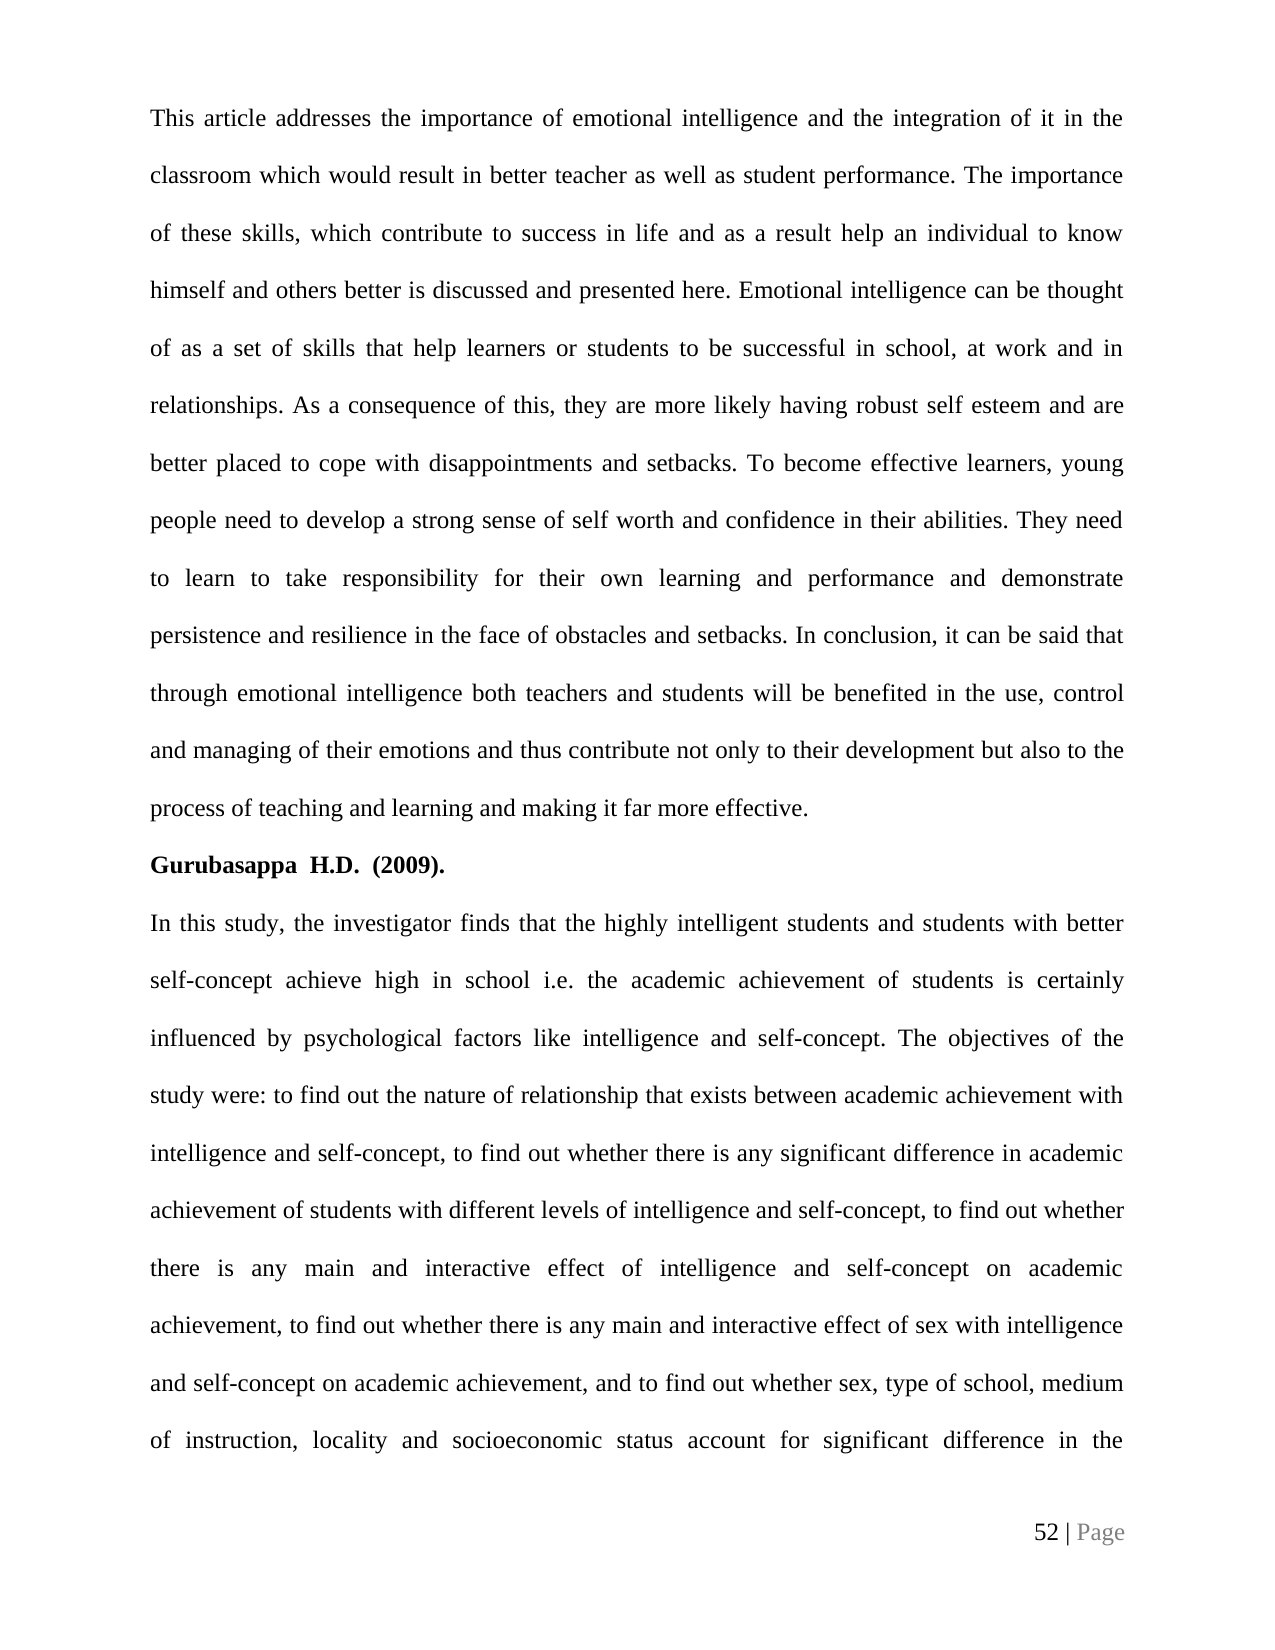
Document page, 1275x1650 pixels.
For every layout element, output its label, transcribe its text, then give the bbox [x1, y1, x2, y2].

text Gurubasappa H.D. (2009). [150, 851, 1125, 879]
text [150, 908, 1125, 1454]
text This article addresses the importance of emotional intelligence and the integration of it in the classroom which would result in better teacher as well as student performance. The importance of these skills, which contribute to success in life and as a result help an individual to know himself and others better is discussed and presented here. Emotional intelligence can be thought of as a set of skills that help learners or students to be successful in school, at work and in relationships. As a consequence of this, they are more likely having robust self esteem and are better placed to cope with disappointments and setbacks. To become effective learners, young people need to develop a strong sense of self worth and confidence in their abilities. They need to learn to take responsibility for their own learning and performance and demonstrate persistence and resilience in the face of obstacles and setbacks. In conclusion, it can be said that through emotional intelligence both teachers and students will be benefited in the use, control and managing of their emotions and thus contribute not only to their development but also to the process of teaching and learning and making it far more effective. [150, 103, 1125, 822]
